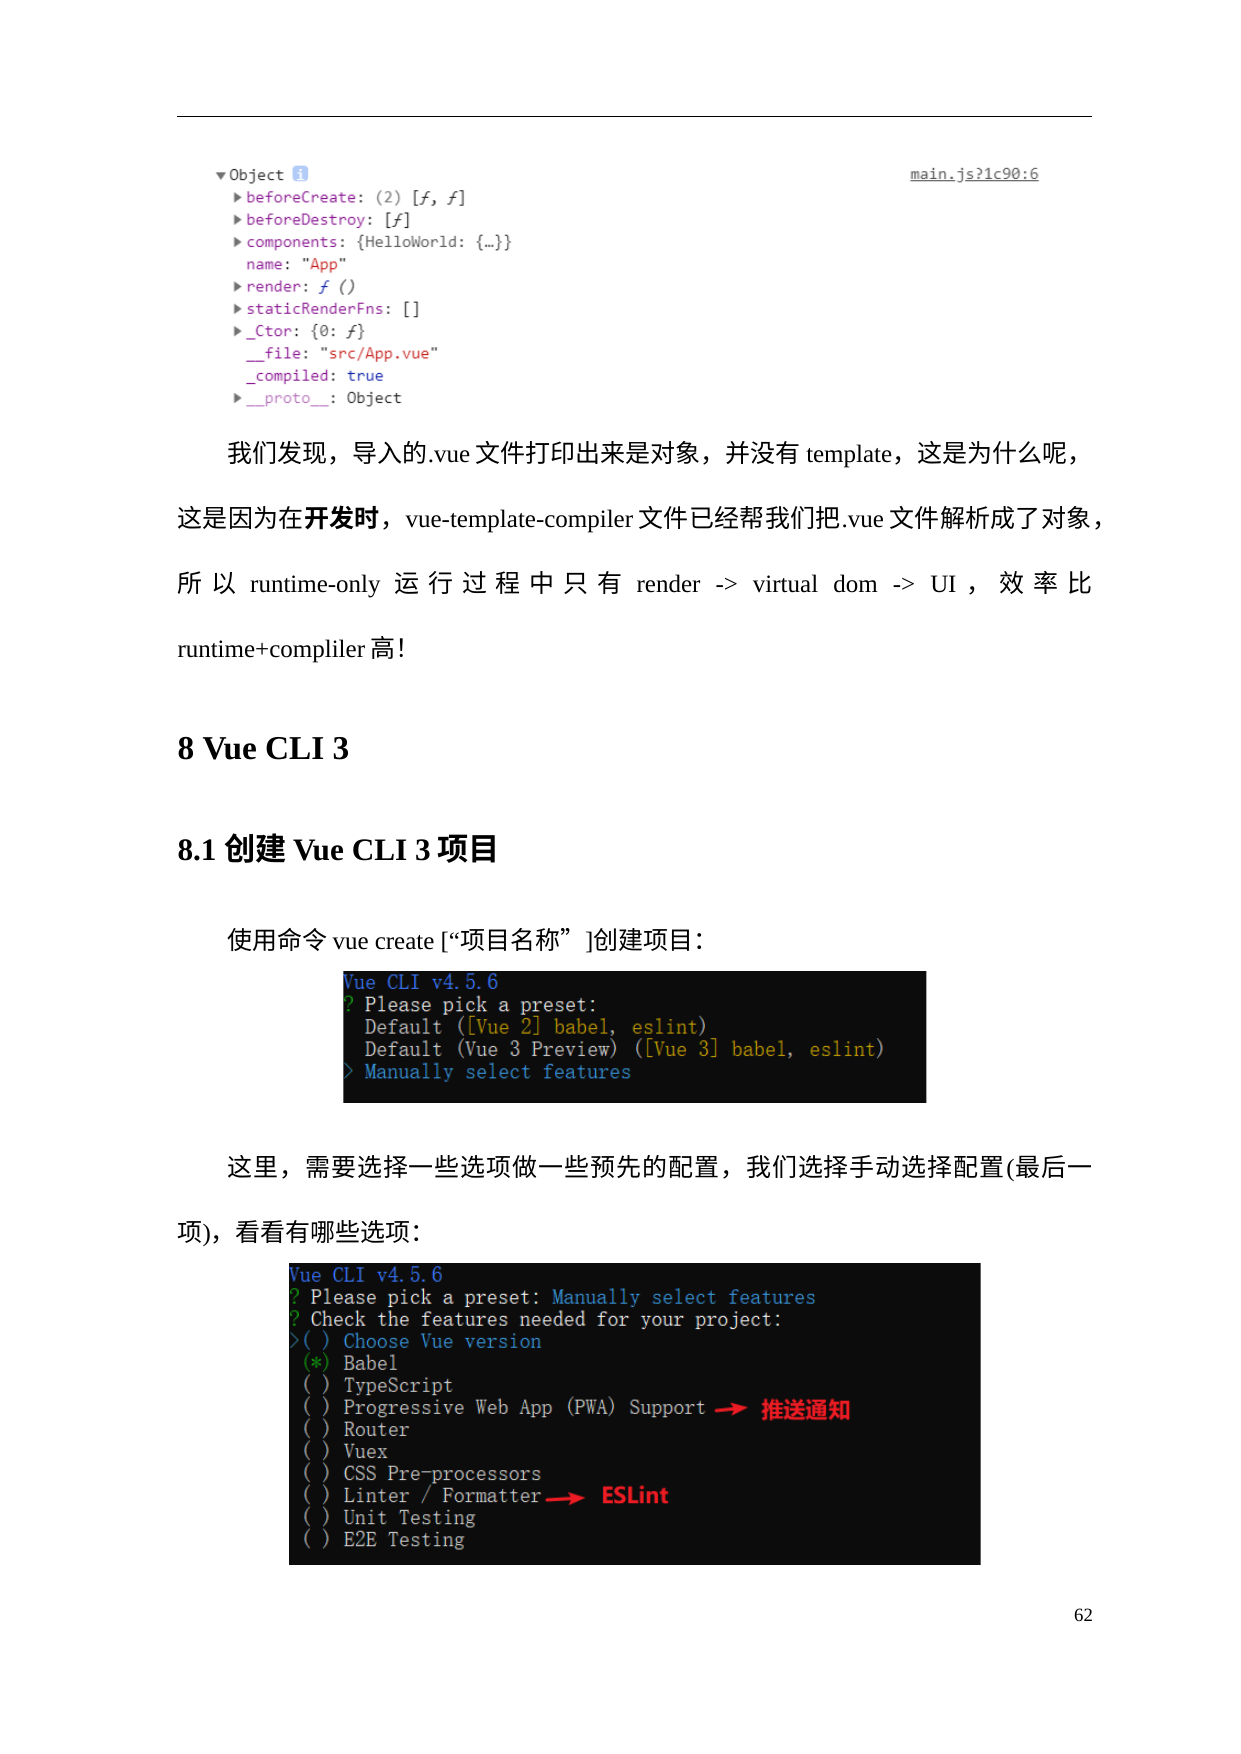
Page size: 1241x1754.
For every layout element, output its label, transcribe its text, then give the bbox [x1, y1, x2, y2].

picture [197, 159, 1073, 412]
subtitle 创建Vue CLI 3项目 [177, 814, 1092, 879]
picture [289, 1263, 981, 1565]
subtitle Vue CLI 3 [177, 714, 1092, 779]
text 使用命令vue create [“项目名称”]创建项目： [177, 906, 1092, 971]
text 我们发现，导入的.vue文件打印出来是对象，并没有template，这是为什么呢，这是因为在开发时，vue-template-compiler文件已经帮我们把.vue文件解析成了对象，所以runtime-only运行过程中只有render -> virtual dom -> UI，效率比runtime+compliler高！ [177, 419, 1092, 679]
picture [343, 971, 927, 1103]
text 这里，需要选择一些选项做一些预先的配置，我们选择手动选择配置(最后一项)，看看有哪些选项： [177, 1133, 1092, 1263]
